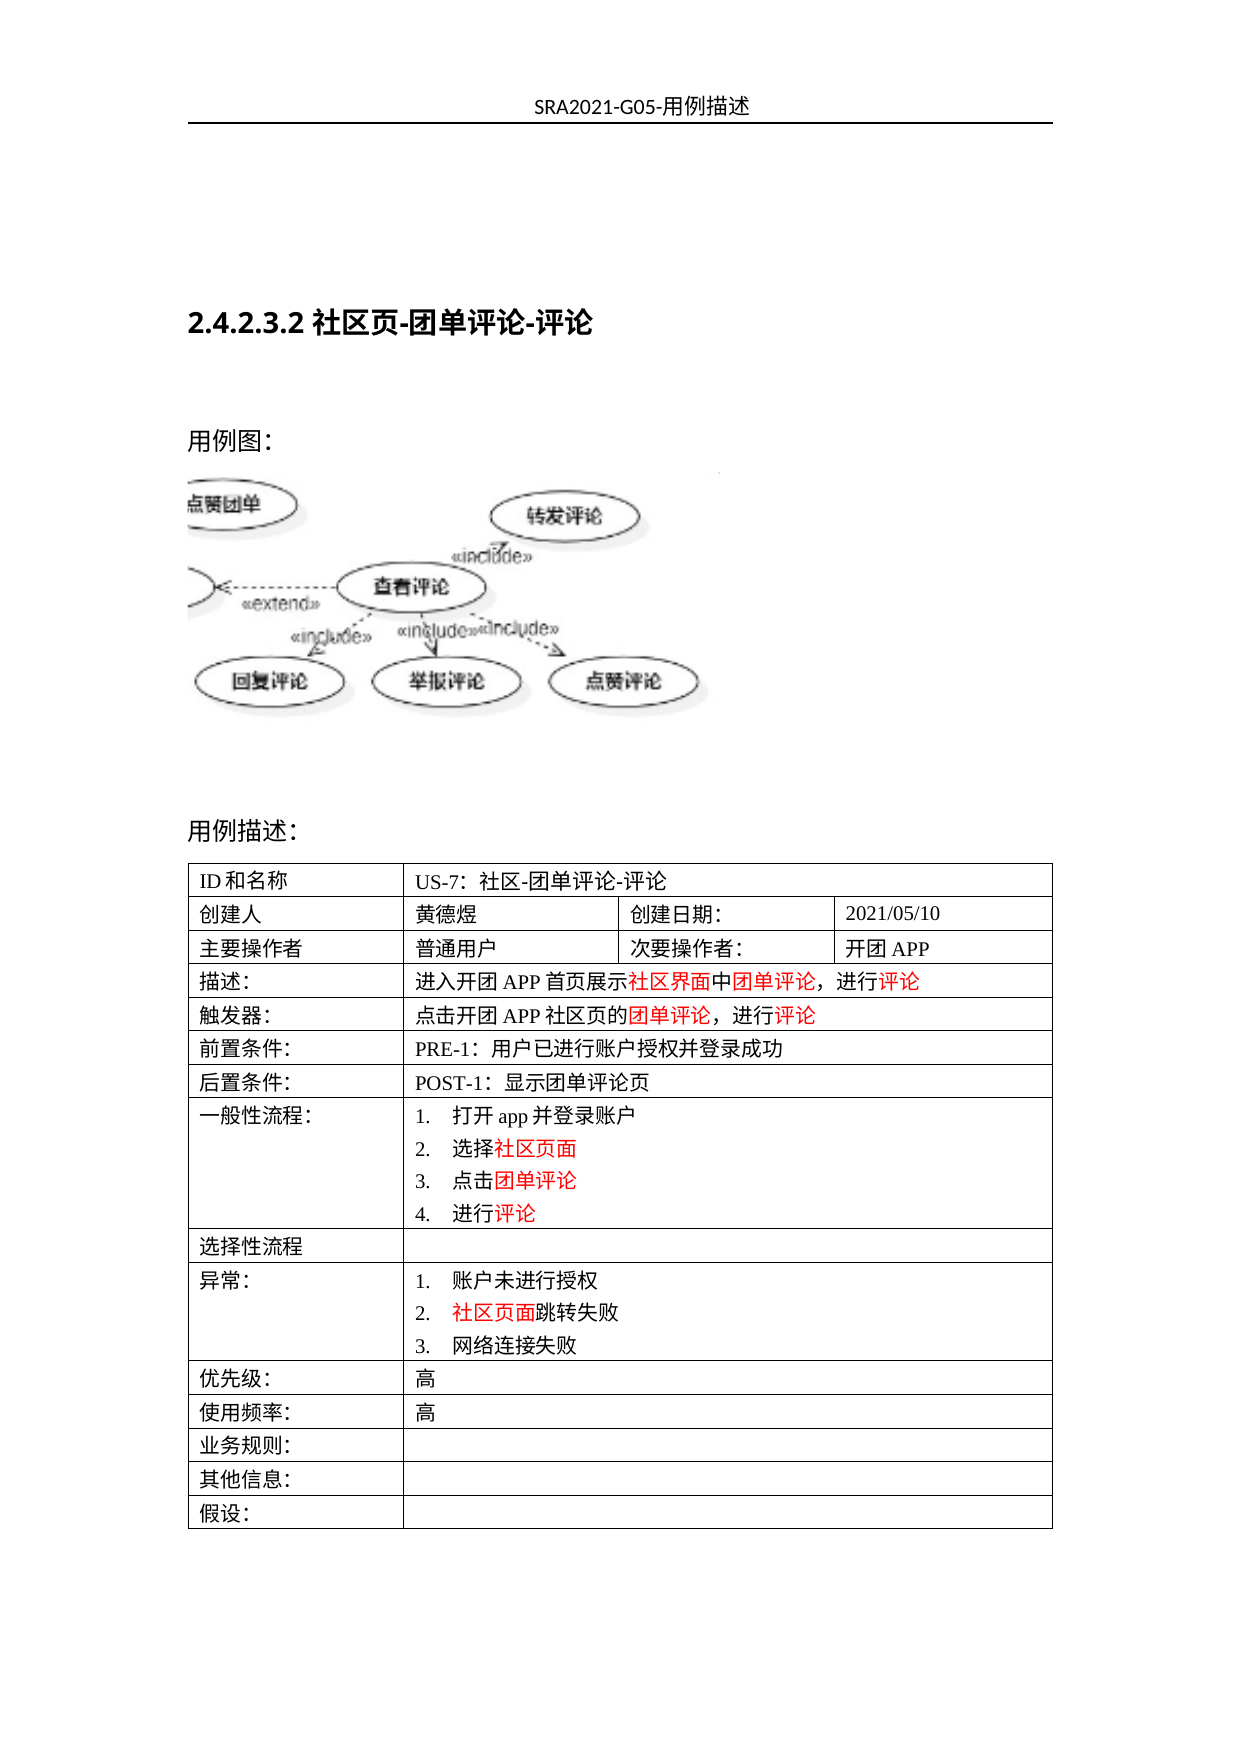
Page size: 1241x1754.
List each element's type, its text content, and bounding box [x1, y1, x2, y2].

table_cell 创建人 [189, 897, 403, 929]
table_cell 一般性流程： [189, 1098, 403, 1228]
table_cell 使用频率： [189, 1395, 403, 1427]
picture [187, 472, 720, 735]
table_cell PRE-1：用户已进行账户授权并登录成功 [404, 1031, 1052, 1064]
table_cell 触发器： [189, 998, 403, 1030]
table_cell 2021/05/10 [835, 897, 1052, 929]
table_cell 普通用户 [404, 931, 618, 963]
table_cell 账户未进行授权 社区页面跳转失败 网络连接失败 [404, 1263, 1052, 1360]
table_cell 选择性流程 [189, 1229, 403, 1262]
table_header ID和名称 [189, 864, 403, 896]
table_cell 进入开团APP首页展示社区界面中团单评论，进行评论 [404, 964, 1052, 997]
table_cell 主要操作者 [189, 931, 403, 963]
text 用例图： [187, 407, 1053, 472]
table_cell [404, 1462, 1052, 1494]
table_cell POST-1：显示团单评论页 [404, 1065, 1052, 1097]
table_cell 其他信息： [189, 1462, 403, 1494]
subtitle 2.4.2.3.2 社区页-团单评论-评论 [187, 289, 1053, 354]
table_cell 业务规则： [189, 1429, 403, 1461]
table_cell 次要操作者： [619, 931, 834, 963]
table_cell 高 [404, 1361, 1052, 1394]
table_cell 优先级： [189, 1361, 403, 1394]
table_cell [404, 1229, 1052, 1262]
table_cell 黄德煜 [404, 897, 618, 929]
table_cell 打开app并登录账户 选择社区页面 点击团单评论 进行评论 [404, 1098, 1052, 1228]
table_cell 高 [404, 1395, 1052, 1427]
table_cell 前置条件： [189, 1031, 403, 1064]
table_cell 开团APP [835, 931, 1052, 963]
table_header US-7：社区-团单评论-评论 [404, 864, 1052, 896]
table_cell 创建日期： [619, 897, 834, 929]
table_cell [404, 1496, 1052, 1528]
table_cell 假设： [189, 1496, 403, 1528]
table_cell [404, 1429, 1052, 1461]
table_cell 描述： [189, 964, 403, 997]
table_cell 点击开团APP社区页的团单评论，进行评论 [404, 998, 1052, 1030]
table_cell 后置条件： [189, 1065, 403, 1097]
text 用例描述： [187, 797, 1053, 862]
table_cell 异常： [189, 1263, 403, 1360]
